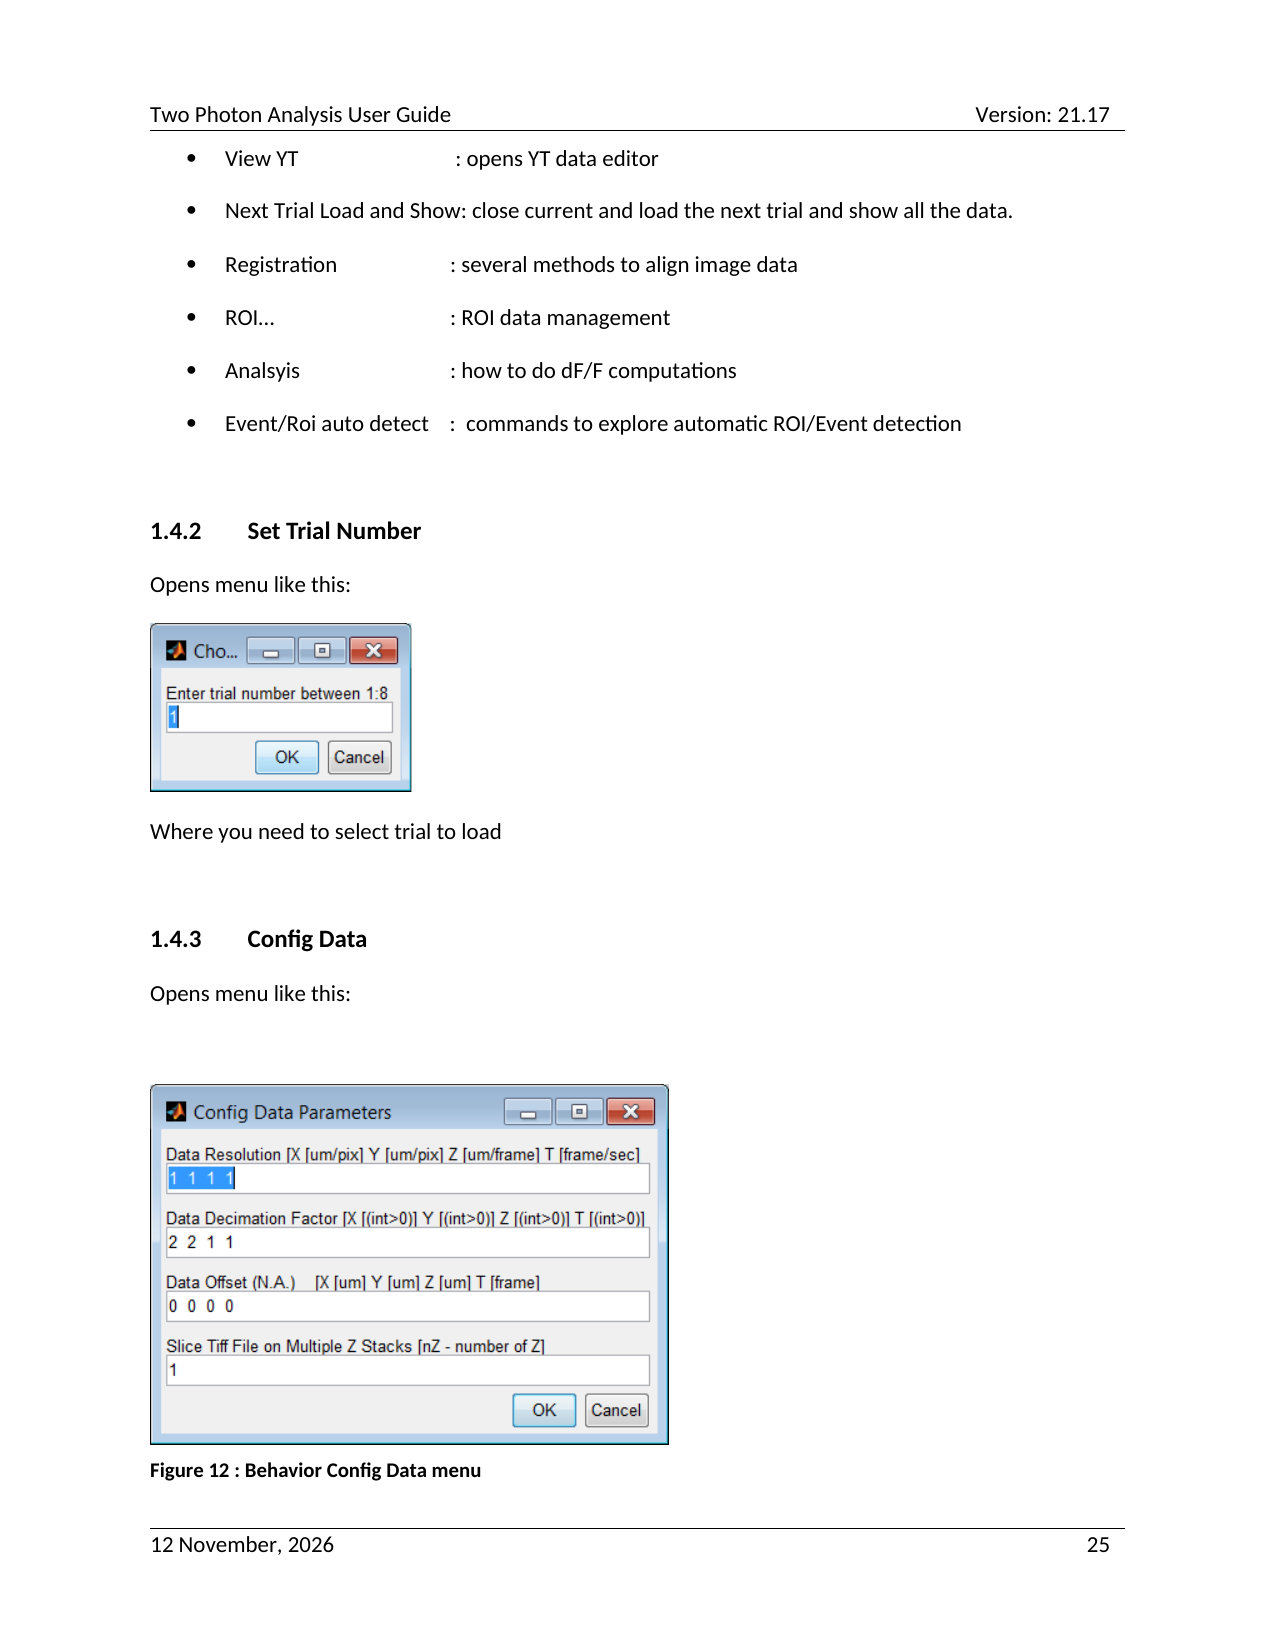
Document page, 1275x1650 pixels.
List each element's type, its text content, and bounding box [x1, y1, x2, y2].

list View YT : opens YT data editor [187, 144, 1125, 172]
list ROI… : ROI data management [187, 303, 1125, 331]
list Analsyis : how to do dF/F computations [187, 356, 1125, 384]
text Opens menu like this: [150, 570, 1125, 598]
picture [150, 623, 412, 792]
list Registration : several methods to align image data [187, 250, 1125, 278]
list Next Trial Load and Show: close current and load the next trial and show all the data. [187, 197, 1125, 225]
picture [150, 1084, 669, 1445]
subtitle Set Trial Number [150, 515, 1125, 545]
text Where you need to select trial to load [150, 817, 1125, 845]
list Event/Roi auto detect : commands to explore automatic ROI/Event detection [187, 409, 1125, 437]
text Opens menu like this: [150, 979, 1125, 1007]
subtitle Config Data [150, 923, 1125, 954]
